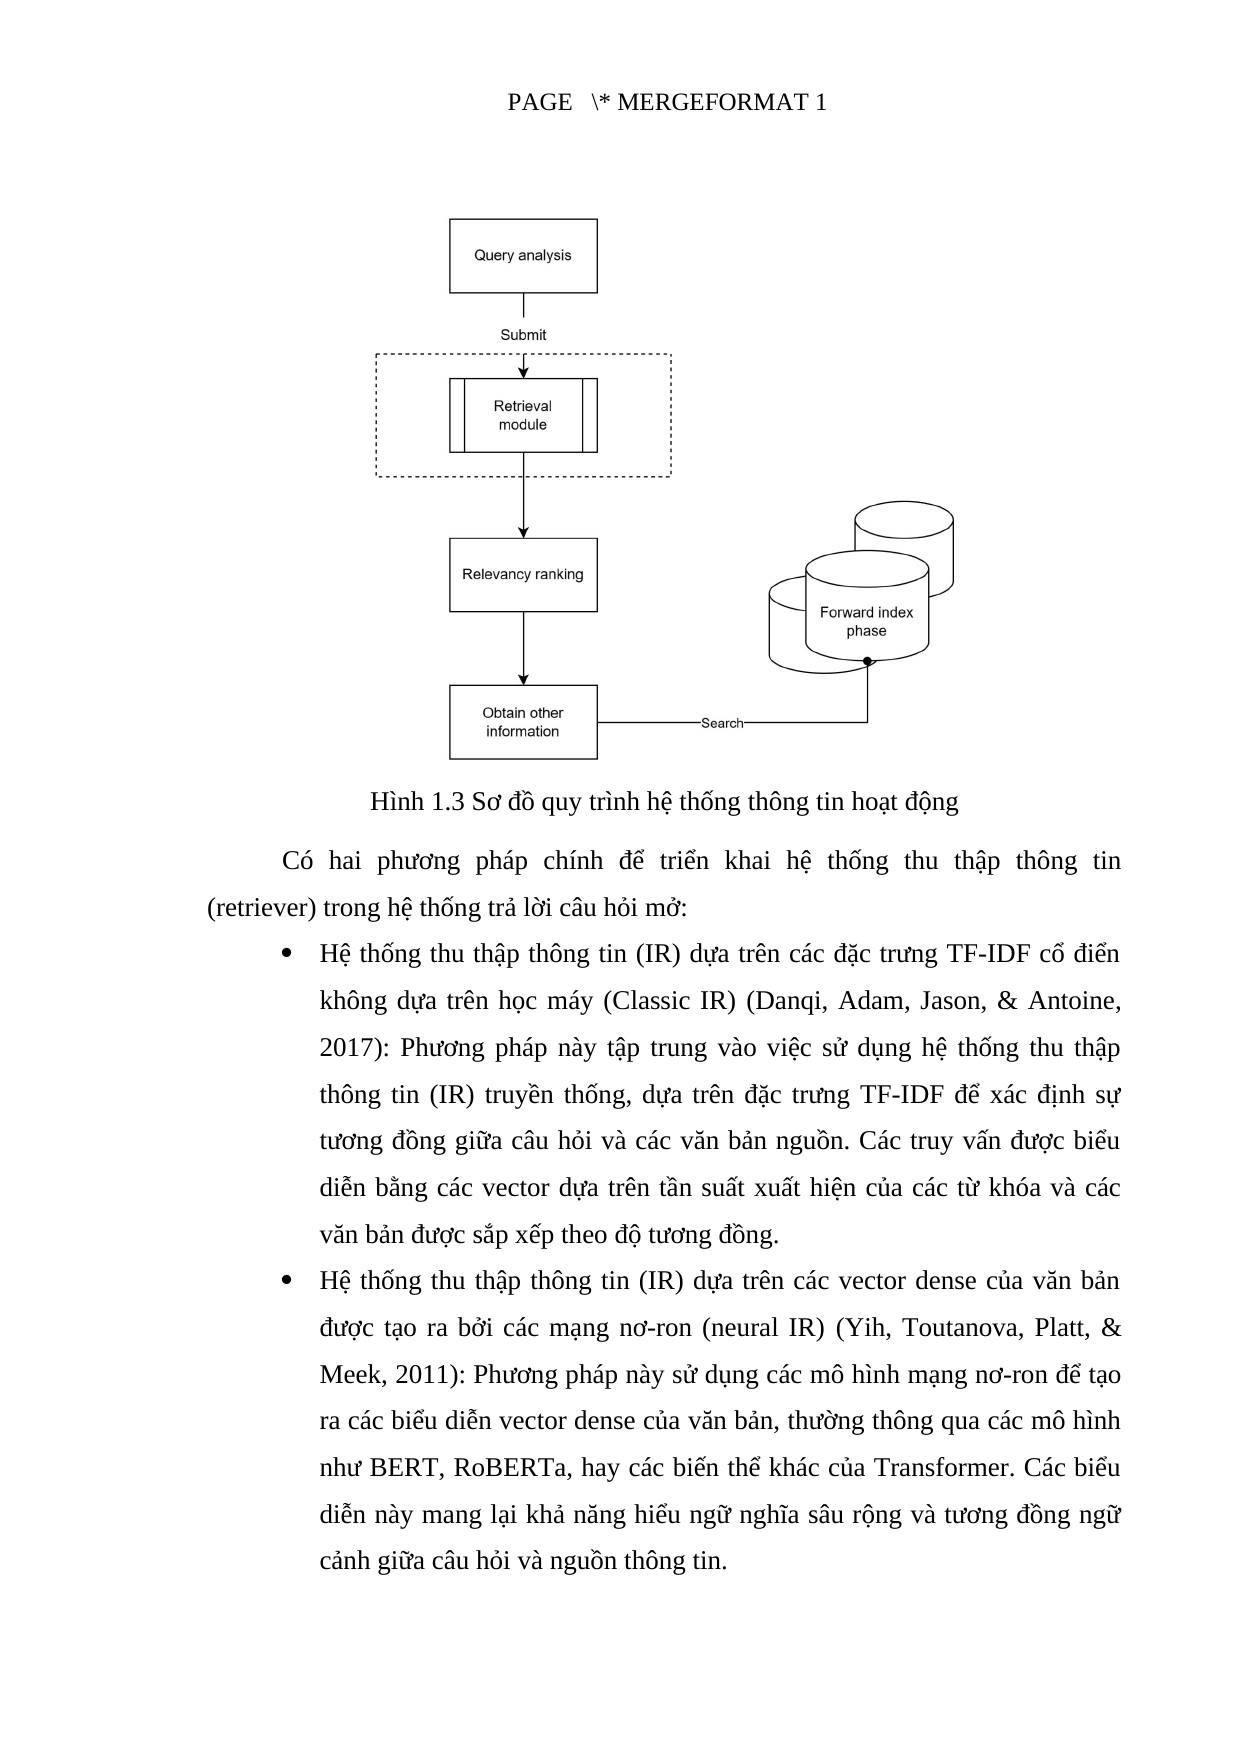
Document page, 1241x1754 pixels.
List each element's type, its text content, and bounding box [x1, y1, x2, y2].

list Hệ thống thu thập thông tin (IR) dựa trên các vector dense của văn bản được tạo ra bởi các mạng nơ-ron (neural IR) : Phương pháp này sử dụng các mô hình mạng nơ-ron để tạo ra các biểu diễn vector dense của văn bản, thường thông qua các mô hình như BERT, RoBERTa, hay các biến thể khác của Transformer. Các biểu diễn này mang lại khả năng hiểu ngữ nghĩa sâu rộng và tương đồng ngữ cảnh giữa câu hỏi và nguồn thông tin. [282, 1264, 1122, 1576]
picture [363, 206, 966, 773]
text Hình 1.3 Sơ đồ quy trình hệ thống thông tin hoạt động [207, 785, 1122, 816]
list Hệ thống thu thập thông tin (IR) dựa trên các đặc trưng TF-IDF cổ điển không dựa trên học máy (Classic IR) : Phương pháp này tập trung vào việc sử dụng hệ thống thu thập thông tin (IR) truyền thống, dựa trên đặc trưng TF-IDF để xác định sự tương đồng giữa câu hỏi và các văn bản nguồn. Các truy vấn được biểu diễn bằng các vector dựa trên tần suất xuất hiện của các từ khóa và các văn bản được sắp xếp theo độ tương đồng. [282, 938, 1122, 1249]
text Có hai phương pháp chính để triển khai hệ thống thu thập thông tin (retriever) trong hệ thống trả lời câu hỏi mở: [207, 844, 1122, 922]
